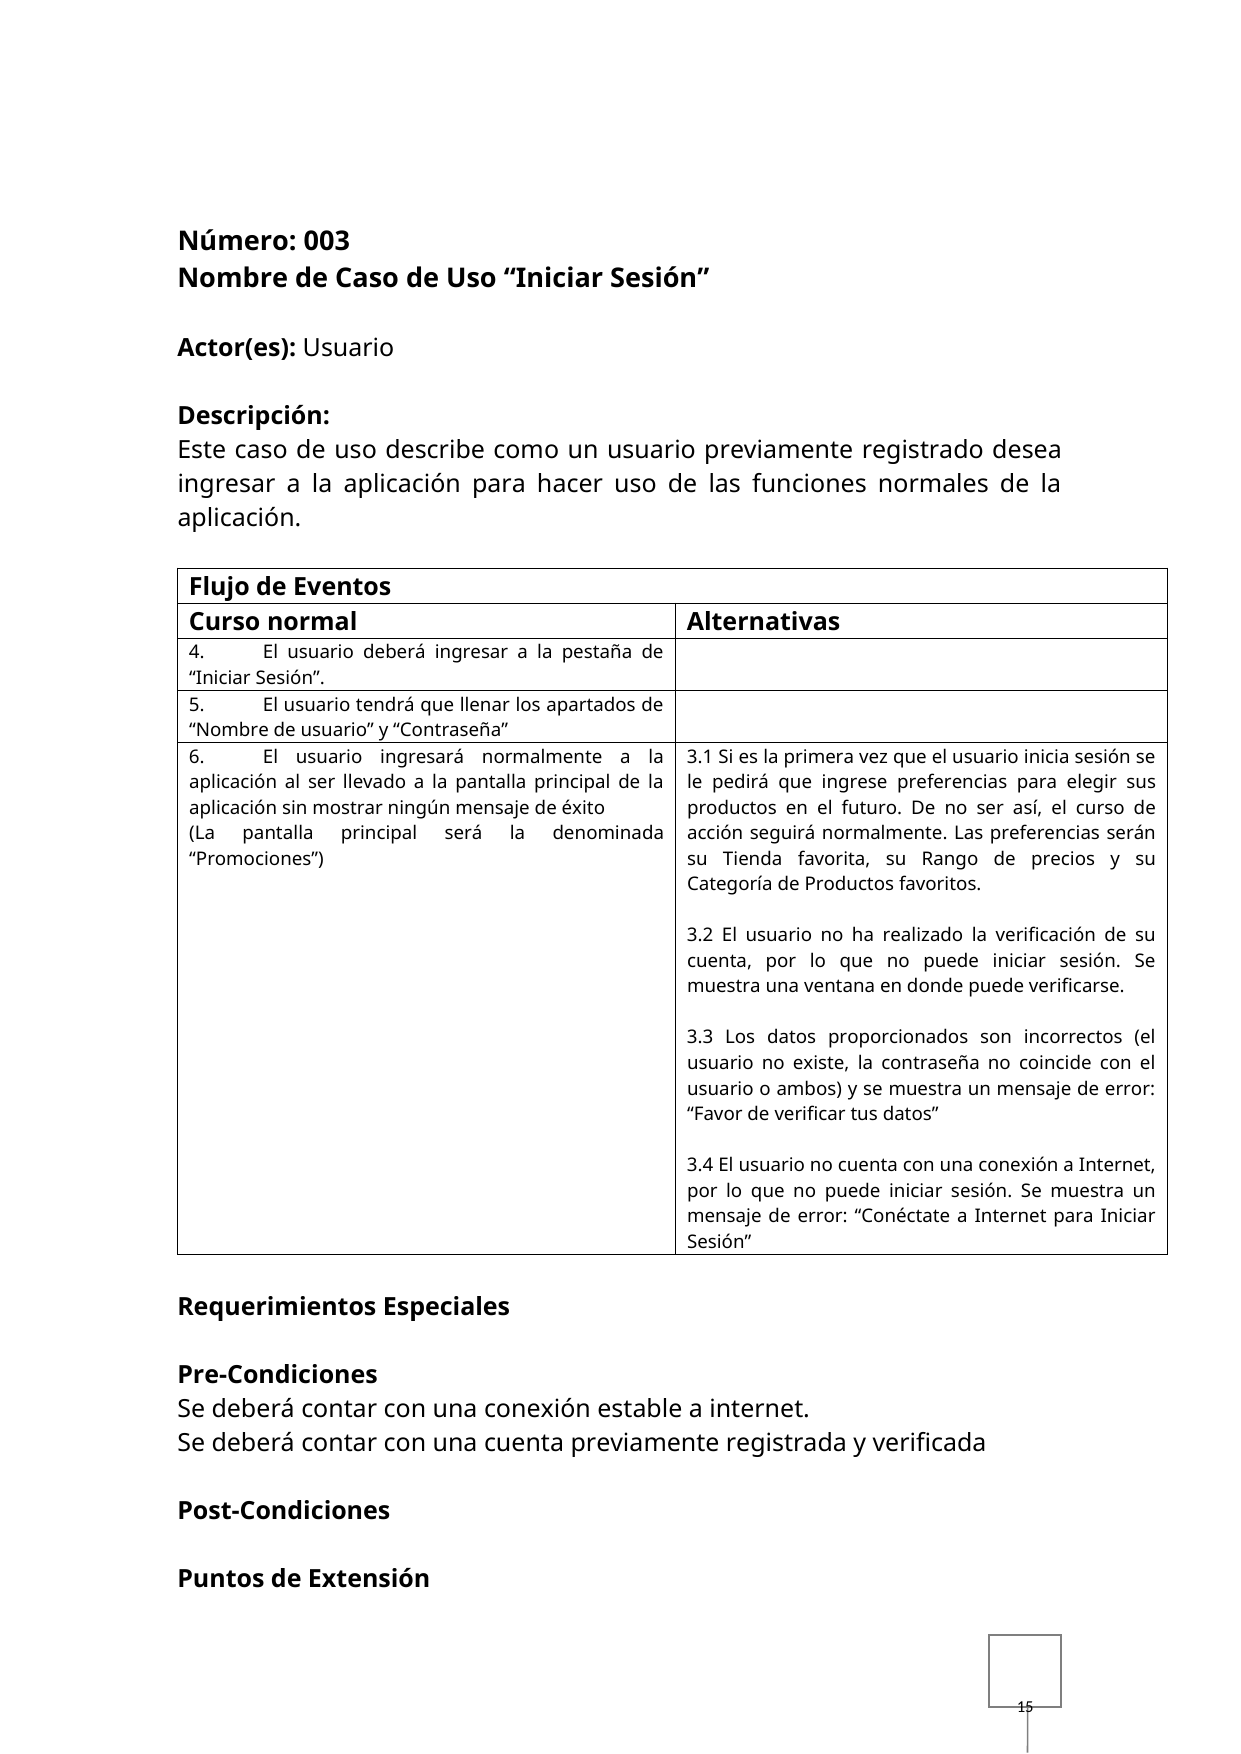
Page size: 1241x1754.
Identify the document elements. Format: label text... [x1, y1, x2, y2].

table_header Flujo de Eventos [178, 569, 1167, 603]
table_cell [676, 691, 1167, 742]
table_cell El usuario tendrá que llenar los apartados de “Nombre de usuario” y “Contraseña” [178, 691, 675, 742]
text Descripción: [177, 397, 1063, 431]
text Puntos de Extensión [177, 1561, 1063, 1595]
text Este caso de uso describe como un usuario previamente registrado desea ingresar a la aplicación para hacer uso de las funciones normales de la aplicación. [177, 431, 1063, 533]
table_cell Curso normal [178, 604, 675, 638]
table_cell Alternativas [676, 604, 1167, 638]
table_cell El usuario ingresará normalmente a la aplicación al ser llevado a la pantalla principal de la aplicación sin mostrar ningún mensaje de éxito (La pantalla principal será la denominada “Promociones”) [178, 743, 675, 1253]
text Se deberá contar con una conexión estable a internet. [177, 1391, 1063, 1425]
text Se deberá contar con una cuenta previamente registrada y verificada [177, 1425, 1063, 1459]
table_cell [676, 639, 1167, 690]
text Número: 003 [177, 221, 1063, 258]
text Actor(es): Usuario [177, 329, 1063, 363]
text Pre-Condiciones [177, 1357, 1063, 1391]
text Post-Condiciones [177, 1493, 1063, 1527]
table_cell 3.1 Si es la primera vez que el usuario inicia sesión se le pedirá que ingrese preferencias para elegir sus productos en el futuro. De no ser así, el curso de acción seguirá normalmente. Las preferencias serán su Tienda favorita, su Rango de precios y su Categoría de Productos favoritos. 3.2 El usuario no ha realizado la verificación de su cuenta, por lo que no puede iniciar sesión. Se muestra una ventana en donde puede verificarse. 3.3 Los datos proporcionados son incorrectos (el usuario no existe, la contraseña no coincide con el usuario o ambos) y se muestra un mensaje de error: “Favor de verificar tus datos” 3.4 El usuario no cuenta con una conexión a Internet, por lo que no puede iniciar sesión. Se muestra un mensaje de error: “Conéctate a Internet para Iniciar Sesión” [676, 743, 1167, 1253]
text Nombre de Caso de Uso “Iniciar Sesión” [177, 258, 1063, 295]
text Requerimientos Especiales [177, 1288, 1063, 1323]
table_cell El usuario deberá ingresar a la pestaña de “Iniciar Sesión”. [178, 639, 675, 690]
